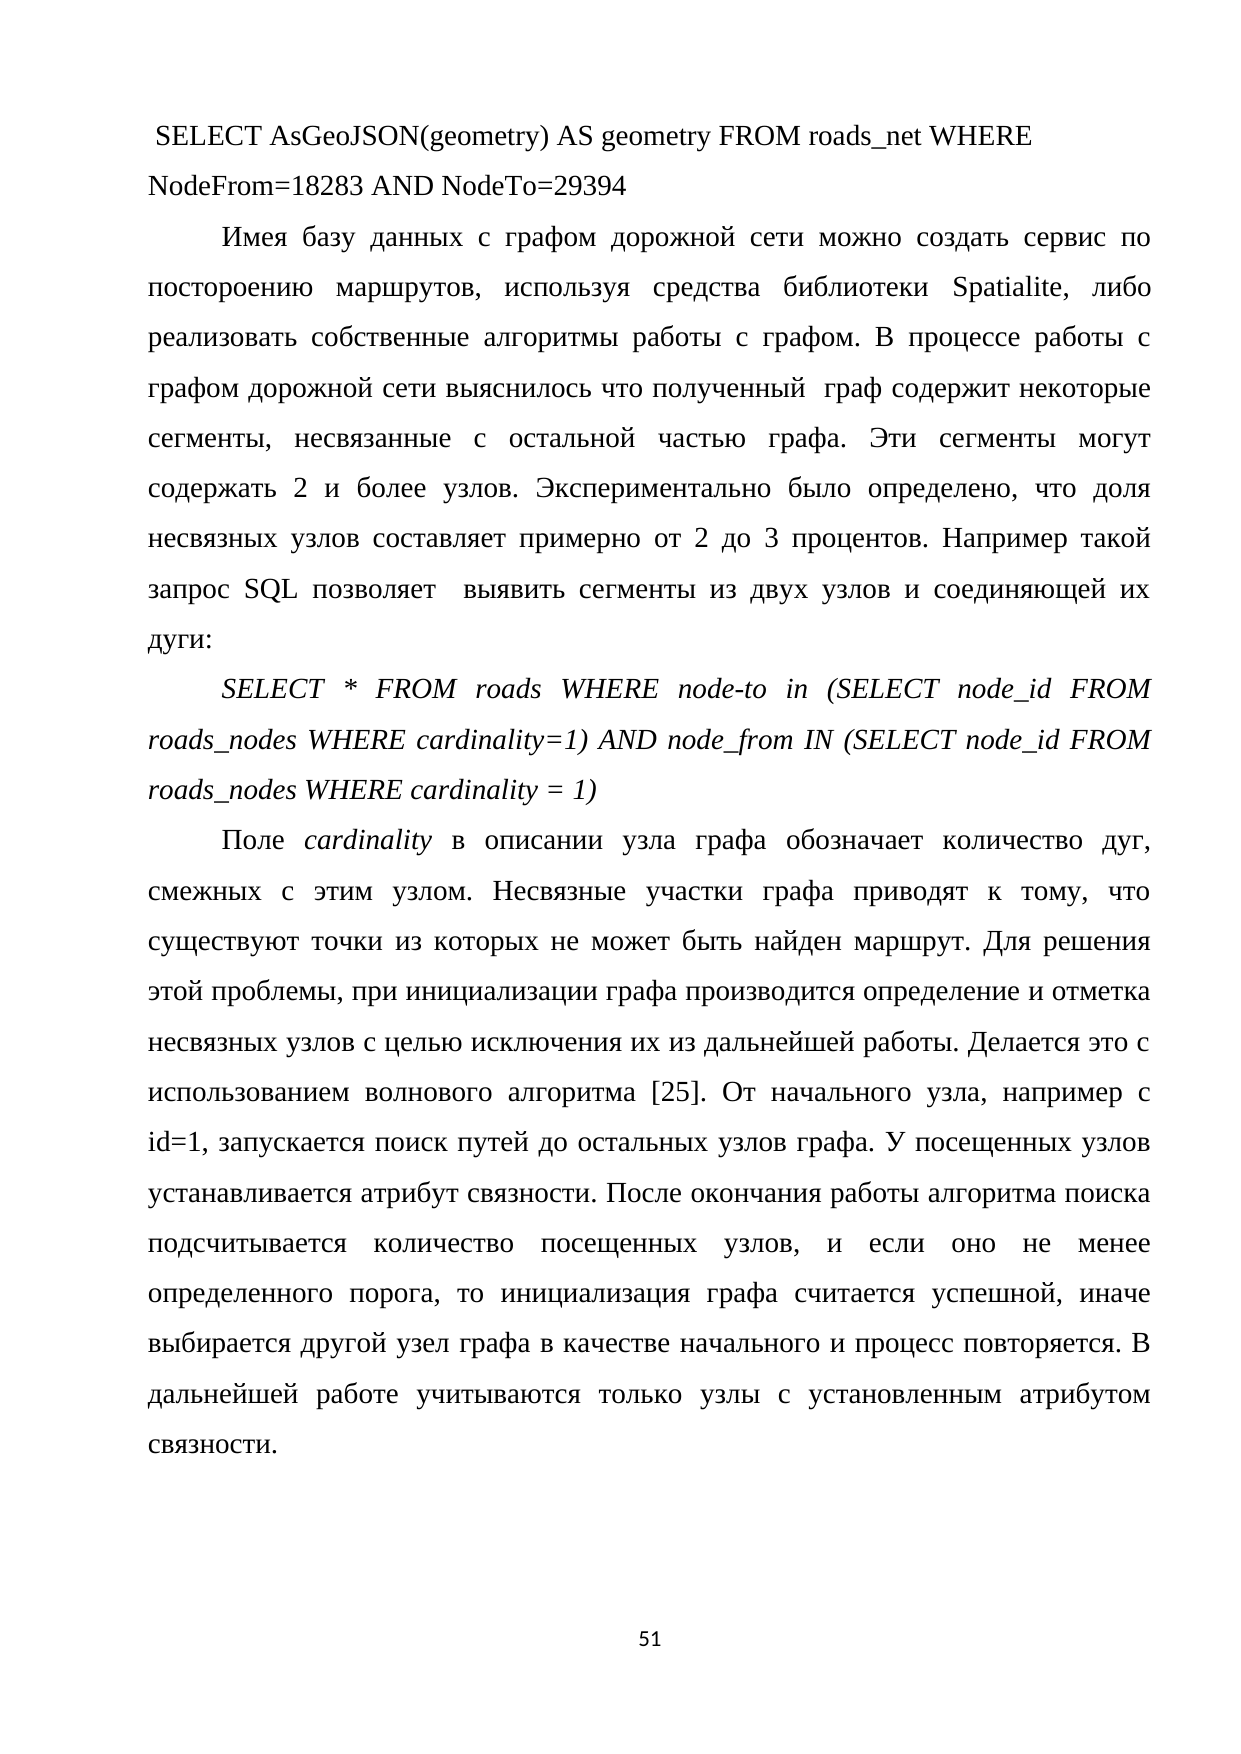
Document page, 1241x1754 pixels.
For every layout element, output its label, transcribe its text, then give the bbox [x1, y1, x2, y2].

text SELECT AsGeoJSON(geometry) AS geometry FROM roads_net WHERE [148, 118, 1152, 152]
text Имея базу данных с графом дорожной сети можно создать сервис по постороению маршрутов, используя средства библиотеки Spatialite, либо реализовать собственные алгоритмы работы с графом. В процессе работы с графом дорожной сети выяснилось что полученный граф содержит некоторые сегменты, несвязанные с остальной частью графа. Эти сегменты могут содержать 2 и более узлов. Экспериментально было определено, что доля несвязных узлов составляет примерно от 2 до 3 процентов. Например такой запрос SQL позволяет выявить сегменты из двух узлов и соединяющей их дуги: [148, 219, 1152, 655]
text SELECT * FROM roads WHERE node-to in (SELECT node_id FROM roads_nodes WHERE cardinality=1) AND node_from IN (SELECT node_id FROM roads_nodes WHERE cardinality = 1) [148, 672, 1152, 806]
text Поле cardinality в описании узла графа обозначает количество дуг, смежных с этим узлом. Несвязные участки графа приводят к тому, что существуют точки из которых не может быть найден маршрут. Для решения этой проблемы, при инициализации графа производится определение и отметка несвязных узлов с целью исключения их из дальнейшей работы. Делается это с использованием волнового алгоритма [25]. От начального узла, например с id=1, запускается поиск путей до остальных узлов графа. У посещенных узлов устанавливается атрибут связности. После окончания работы алгоритма поиска подсчитывается количество посещенных узлов, и если оно не менее определенного порога, то инициализация графа считается успешной, иначе выбирается другой узел графа в качестве начального и процесс повторяется. В дальнейшей работе учитываются только узлы с установленным атрибутом связности. [148, 822, 1152, 1460]
text NodeFrom=18283 AND NodeTo=29394 [148, 168, 1152, 202]
